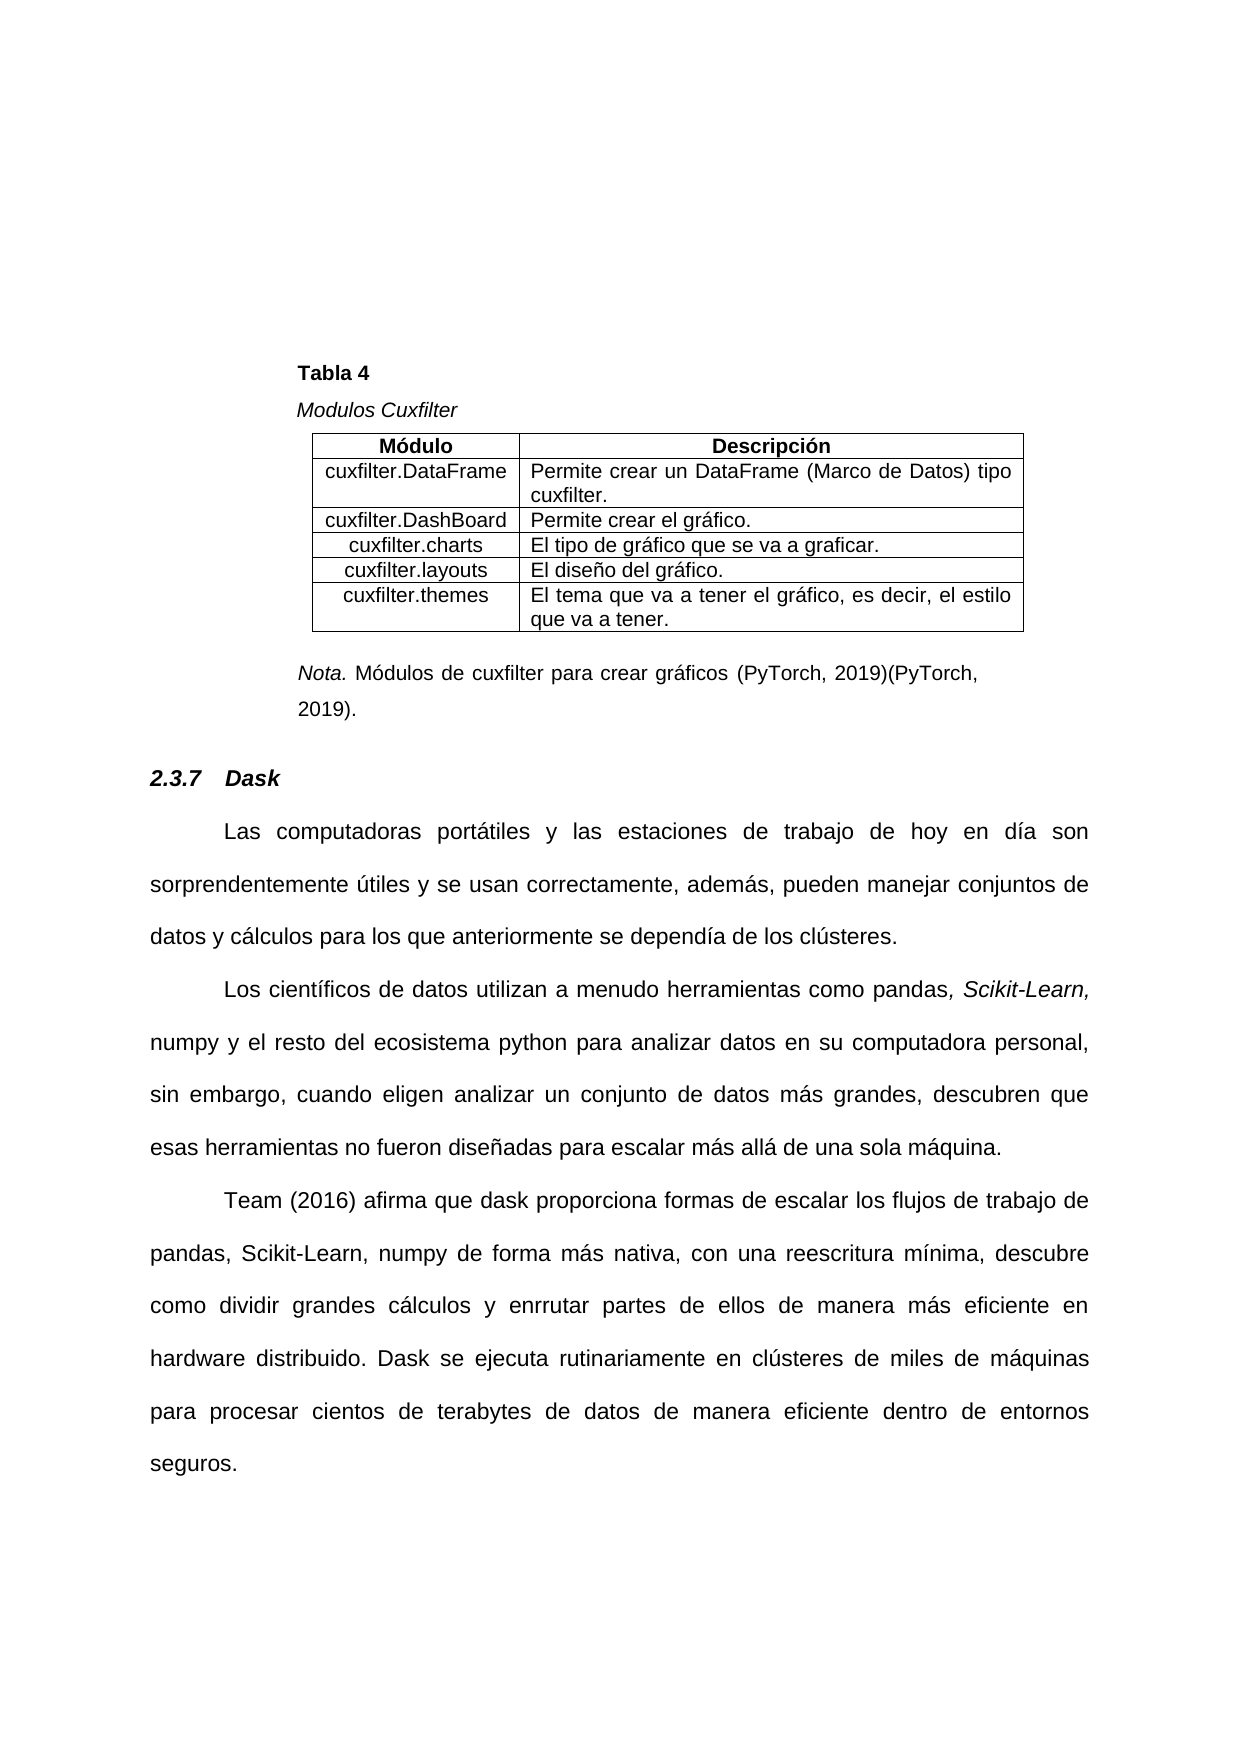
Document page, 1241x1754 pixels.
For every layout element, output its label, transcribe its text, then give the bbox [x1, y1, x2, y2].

text Los científicos de datos utilizan a menudo herramientas como pandas, Scikit-Learn, numpy y el resto del ecosistema python para analizar datos en su computadora personal, sin embargo, cuando eligen analizar un conjunto de datos más grandes, descubren que esas herramientas no fueron diseñadas para escalar más allá de una sola máquina. [150, 976, 1090, 1161]
text Tabla 4 [239, 361, 1090, 385]
table_cell El tema que va a tener el gráfico, es decir, el estilo que va a tener. [520, 583, 1023, 631]
table_cell Permite crear el gráfico. [520, 508, 1023, 532]
text Las computadoras portátiles y las estaciones de trabajo de hoy en día son sorprendentemente útiles y se usan correctamente, además, pueden manejar conjuntos de datos y cálculos para los que anteriormente se dependía de los clústeres. [150, 818, 1090, 950]
table_cell El diseño del gráfico. [520, 558, 1023, 582]
text Modulos Cuxfilter [239, 397, 1090, 421]
table_cell cuxfilter.DataFrame [313, 459, 519, 507]
table_cell El tipo de gráfico que se va a graficar. [520, 533, 1023, 557]
table_cell cuxfilter.themes [313, 583, 519, 631]
table_header Módulo [313, 434, 519, 458]
text Nota. Módulos de cuxfilter para crear gráficos (PyTorch, 2019)(PyTorch, 2019). [298, 661, 978, 721]
table_cell Permite crear un DataFrame (Marco de Datos) tipo cuxfilter. [520, 459, 1023, 507]
table_cell cuxfilter.charts [313, 533, 519, 557]
table_cell cuxfilter.layouts [313, 558, 519, 582]
table_cell cuxfilter.DashBoard [313, 508, 519, 532]
subtitle Dask [150, 765, 1090, 792]
table_header Descripción [520, 434, 1023, 458]
text Team (2016) afirma que dask proporciona formas de escalar los flujos de trabajo de pandas, Scikit-Learn, numpy de forma más nativa, con una reescritura mínima, descubre como dividir grandes cálculos y enrrutar partes de ellos de manera más eficiente en hardware distribuido. Dask se ejecuta rutinariamente en clústeres de miles de máquinas para procesar cientos de terabytes de datos de manera eficiente dentro de entornos seguros. [150, 1187, 1090, 1477]
